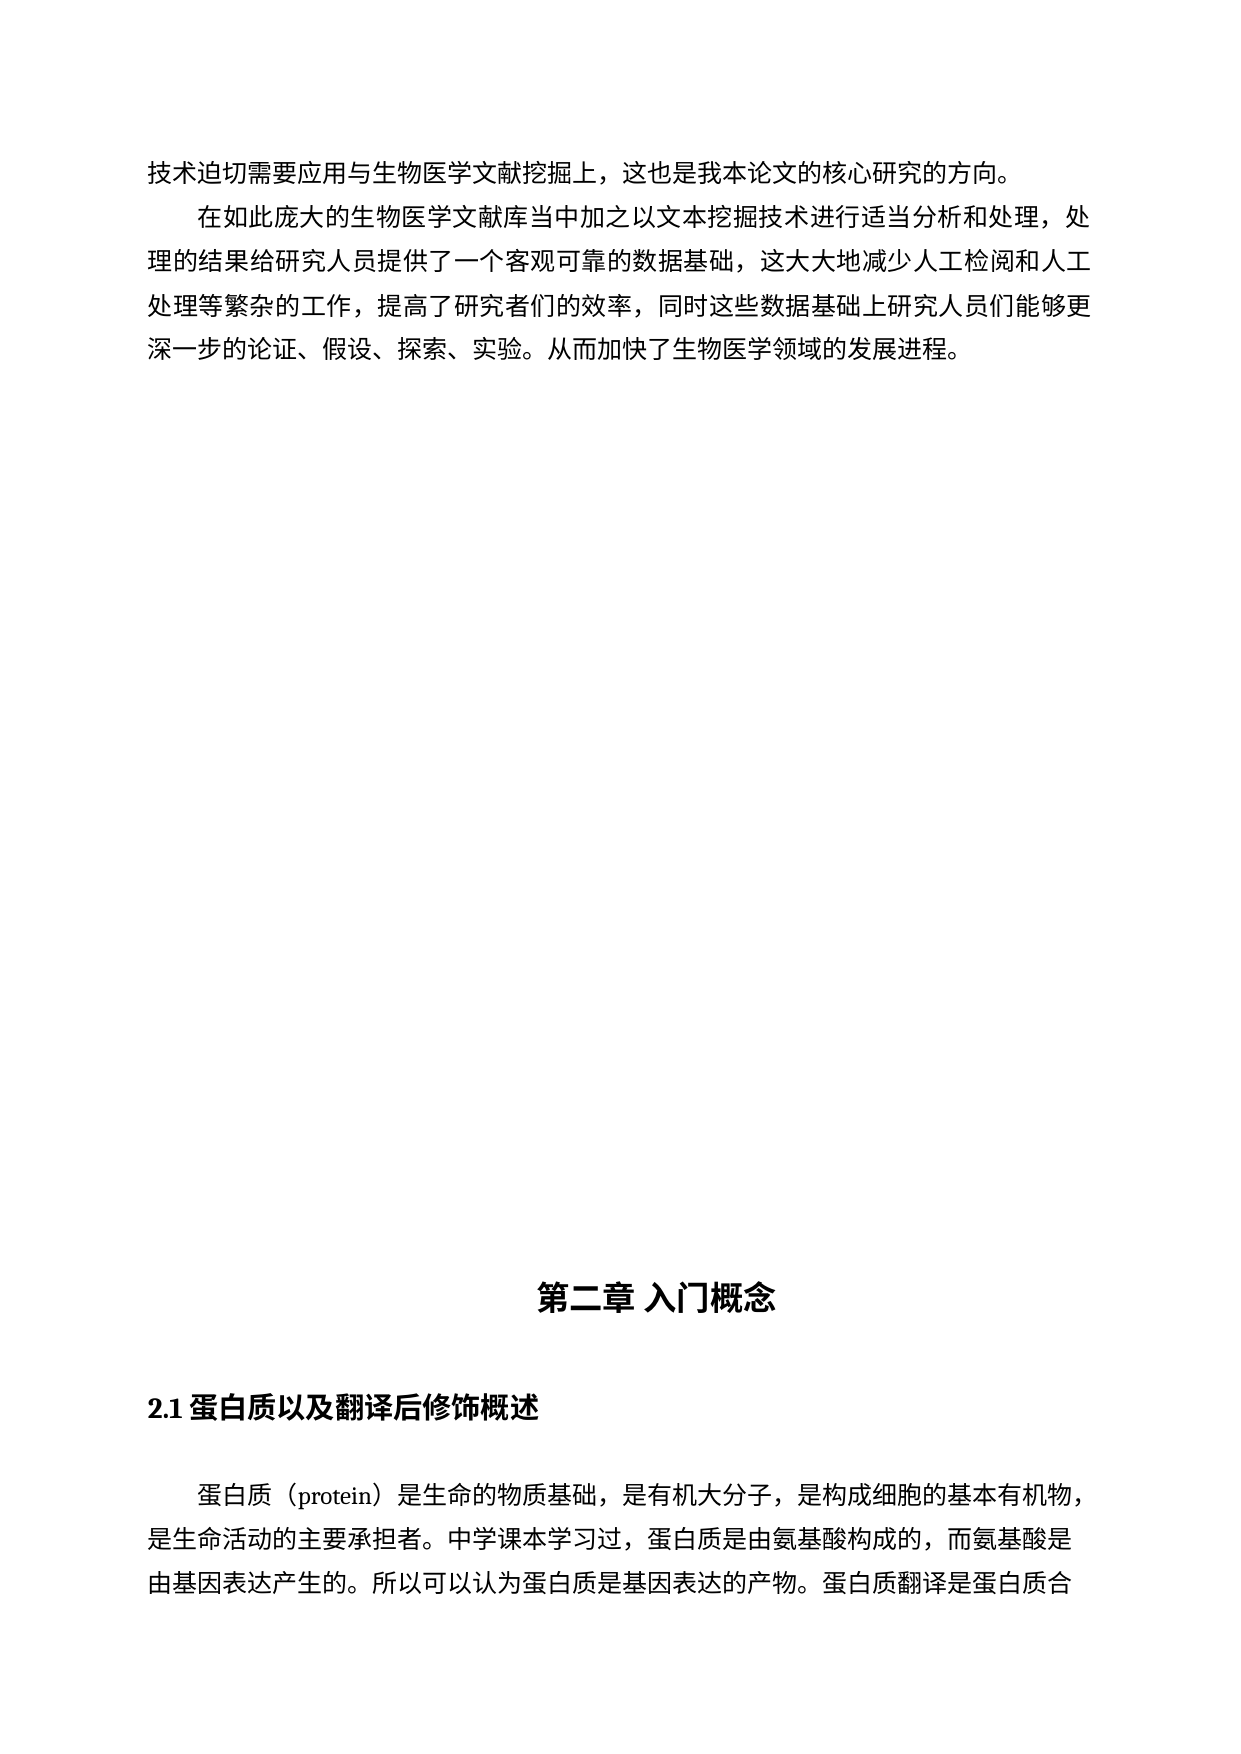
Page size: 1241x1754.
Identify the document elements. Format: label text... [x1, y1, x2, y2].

subtitle 第二章 入门概念 [148, 1251, 1092, 1339]
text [148, 150, 1092, 194]
subtitle 2.1 蛋白质以及翻译后修饰概述 [148, 1384, 1092, 1428]
text 在如此庞大的生物医学文献库当中加之以文本挖掘技术进行适当分析和处理，处理的结果给研究人员提供了一个客观可靠的数据基础，这大大地减少人工检阅和人工处理等繁杂的工作，提高了研究者们的效率，同时这些数据基础上研究人员们能够更深一步的论证、假设、探索、实验。从而加快了生物医学领域的发展进程。 [148, 194, 1092, 370]
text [148, 1472, 1092, 1604]
